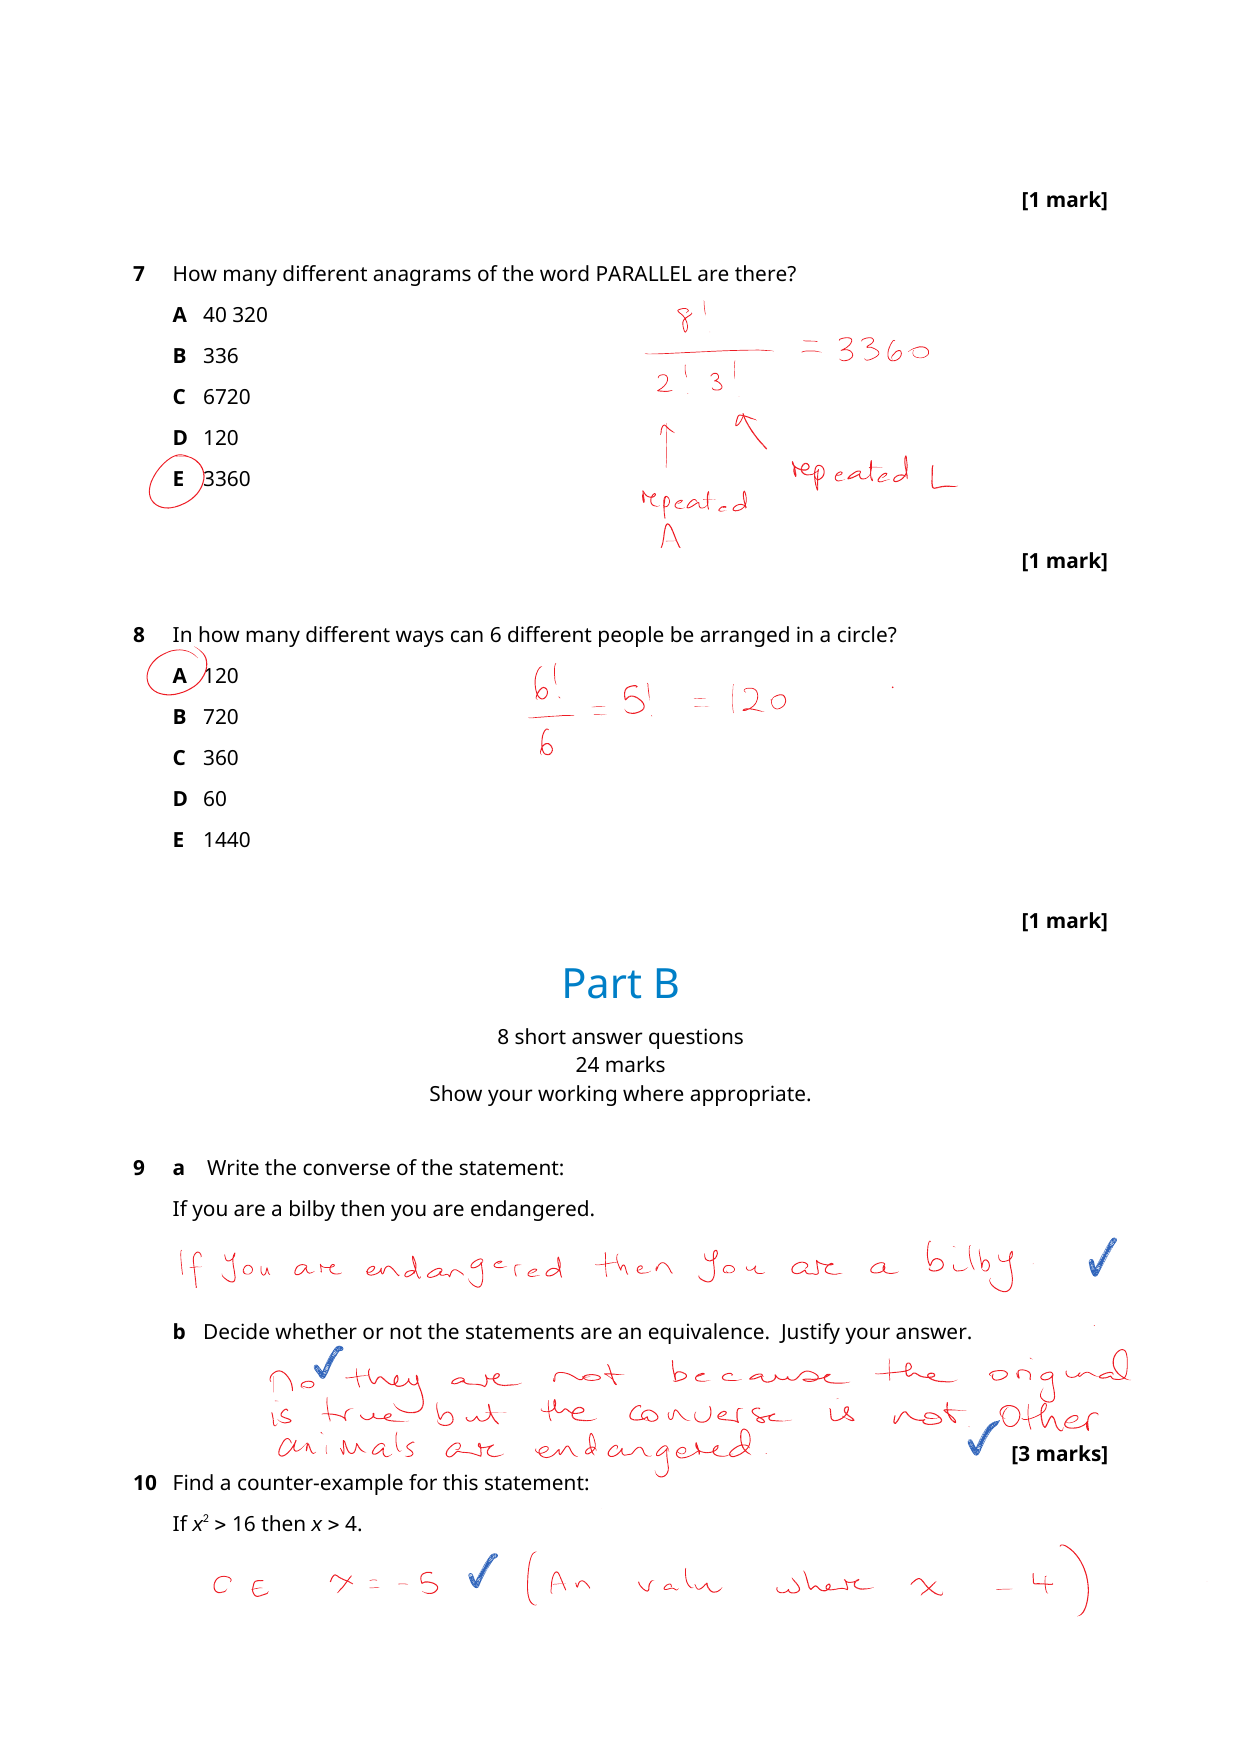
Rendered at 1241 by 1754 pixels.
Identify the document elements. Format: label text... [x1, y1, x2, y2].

text A 120 [193, 661, 1108, 689]
text 8 In how many different ways can 6 different people be arranged in a circle? [133, 620, 1108, 648]
text [1 mark] [172, 185, 1108, 213]
text Show your working where appropriate. [133, 1079, 1108, 1107]
text A 40 320 [172, 300, 1108, 328]
text D 60 [172, 784, 1108, 812]
text 8 short answer questions [133, 1022, 1108, 1050]
text 24 marks [133, 1050, 1108, 1079]
text A 120 [172, 661, 206, 689]
text D 120 [667, 423, 1108, 451]
text C 6720 [172, 382, 1108, 410]
text If x2 16 then x 4. [172, 1509, 1108, 1537]
text [1 mark] [172, 546, 1108, 574]
text D 120 [172, 423, 666, 451]
text b Decide whether or not the statements are an equivalence. Justify your answer. [172, 1317, 1108, 1345]
text E 1440 [172, 825, 1108, 853]
text 10 Find a counter-example for this statement: [133, 1468, 1108, 1496]
text If you are a bilby then you are endangered. [172, 1194, 1108, 1222]
text 7 How many different anagrams of the word PARALLEL are there? [133, 259, 1108, 288]
text E 3360 [172, 464, 203, 492]
text B 720 [172, 702, 1108, 730]
text B 336 [172, 341, 1108, 369]
text [3 marks] [172, 1439, 1108, 1468]
text 9 a Write the converse of the statement: [133, 1153, 1108, 1181]
text [1 mark] [172, 907, 1108, 935]
text Part B [133, 954, 1108, 1011]
text C 360 [172, 743, 1108, 771]
text E 3360 [200, 464, 1108, 492]
